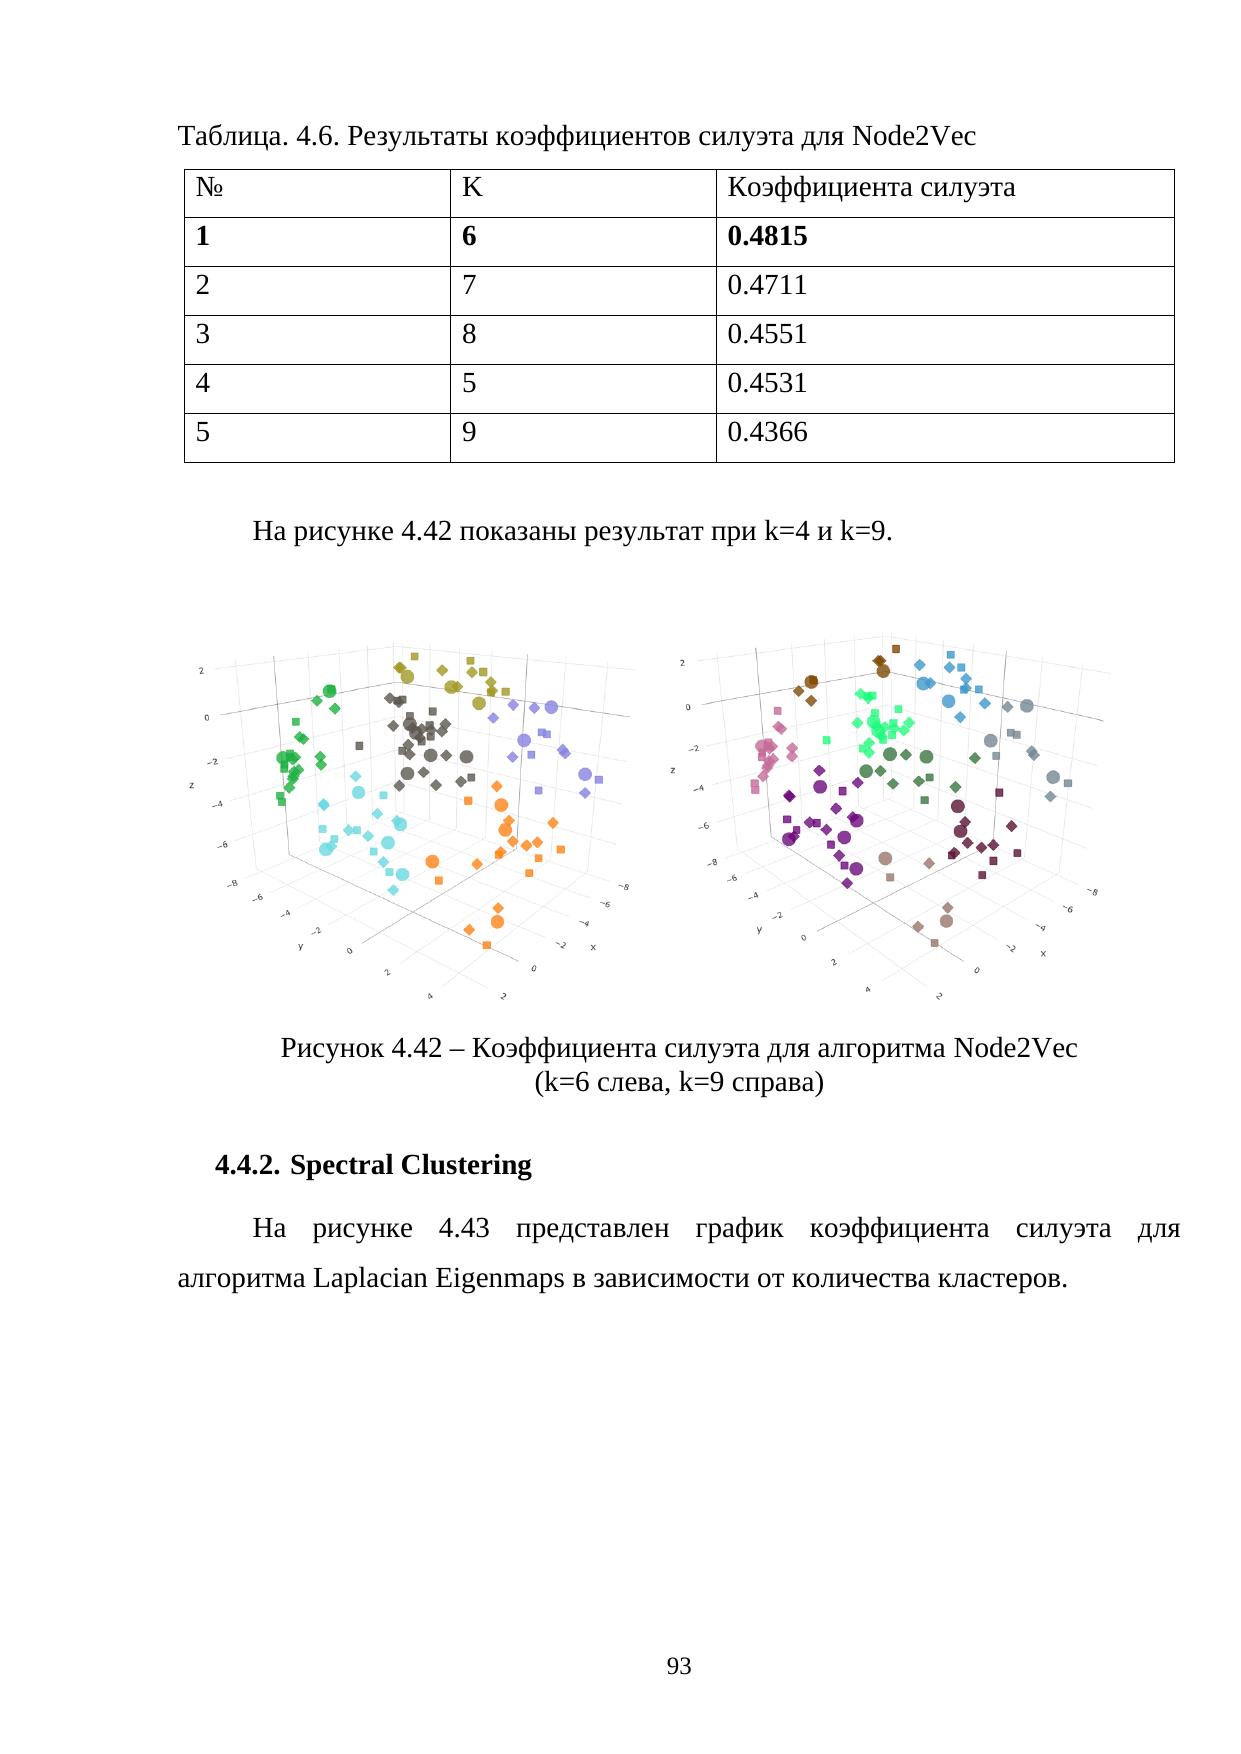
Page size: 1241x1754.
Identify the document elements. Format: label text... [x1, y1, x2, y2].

table_cell 0.4366 [717, 414, 1174, 462]
text На рисунке 4.43 представлен график коэффициента силуэта для алгоритма Laplacian Eigenmaps в зависимости от количества кластеров. [177, 1210, 1181, 1294]
table_cell 4 [185, 365, 450, 413]
table_header Коэффициента силуэта [717, 170, 1174, 217]
table_header № [185, 170, 450, 217]
table_cell 0.4531 [717, 365, 1174, 413]
table_cell 0.4711 [717, 267, 1174, 315]
table_header K [451, 170, 716, 217]
subtitle Spectral Clustering [215, 1147, 1181, 1181]
table_cell 6 [451, 218, 716, 266]
table_cell 8 [451, 316, 716, 364]
table_cell 5 [451, 365, 716, 413]
table_cell 3 [185, 316, 450, 364]
table_cell 0.4551 [717, 316, 1174, 364]
table_cell 1 [185, 218, 450, 266]
text Рисунок 4.42 – Коэффициента силуэта для алгоритма Node2Vec [177, 1030, 1181, 1064]
text (k=6 слева, k=9 справа) [177, 1064, 1181, 1097]
table_cell 5 [185, 414, 450, 462]
text На рисунке 4.42 показаны результат при k=4 и k=9. [177, 513, 1181, 546]
table_cell 9 [451, 414, 716, 462]
table_cell 2 [185, 267, 450, 315]
table_cell 7 [451, 267, 716, 315]
table_cell 0.4815 [717, 218, 1174, 266]
text Таблица. 4.6. Результаты коэффициентов силуэта для Node2Vec [177, 118, 1181, 152]
picture [177, 613, 1138, 1016]
